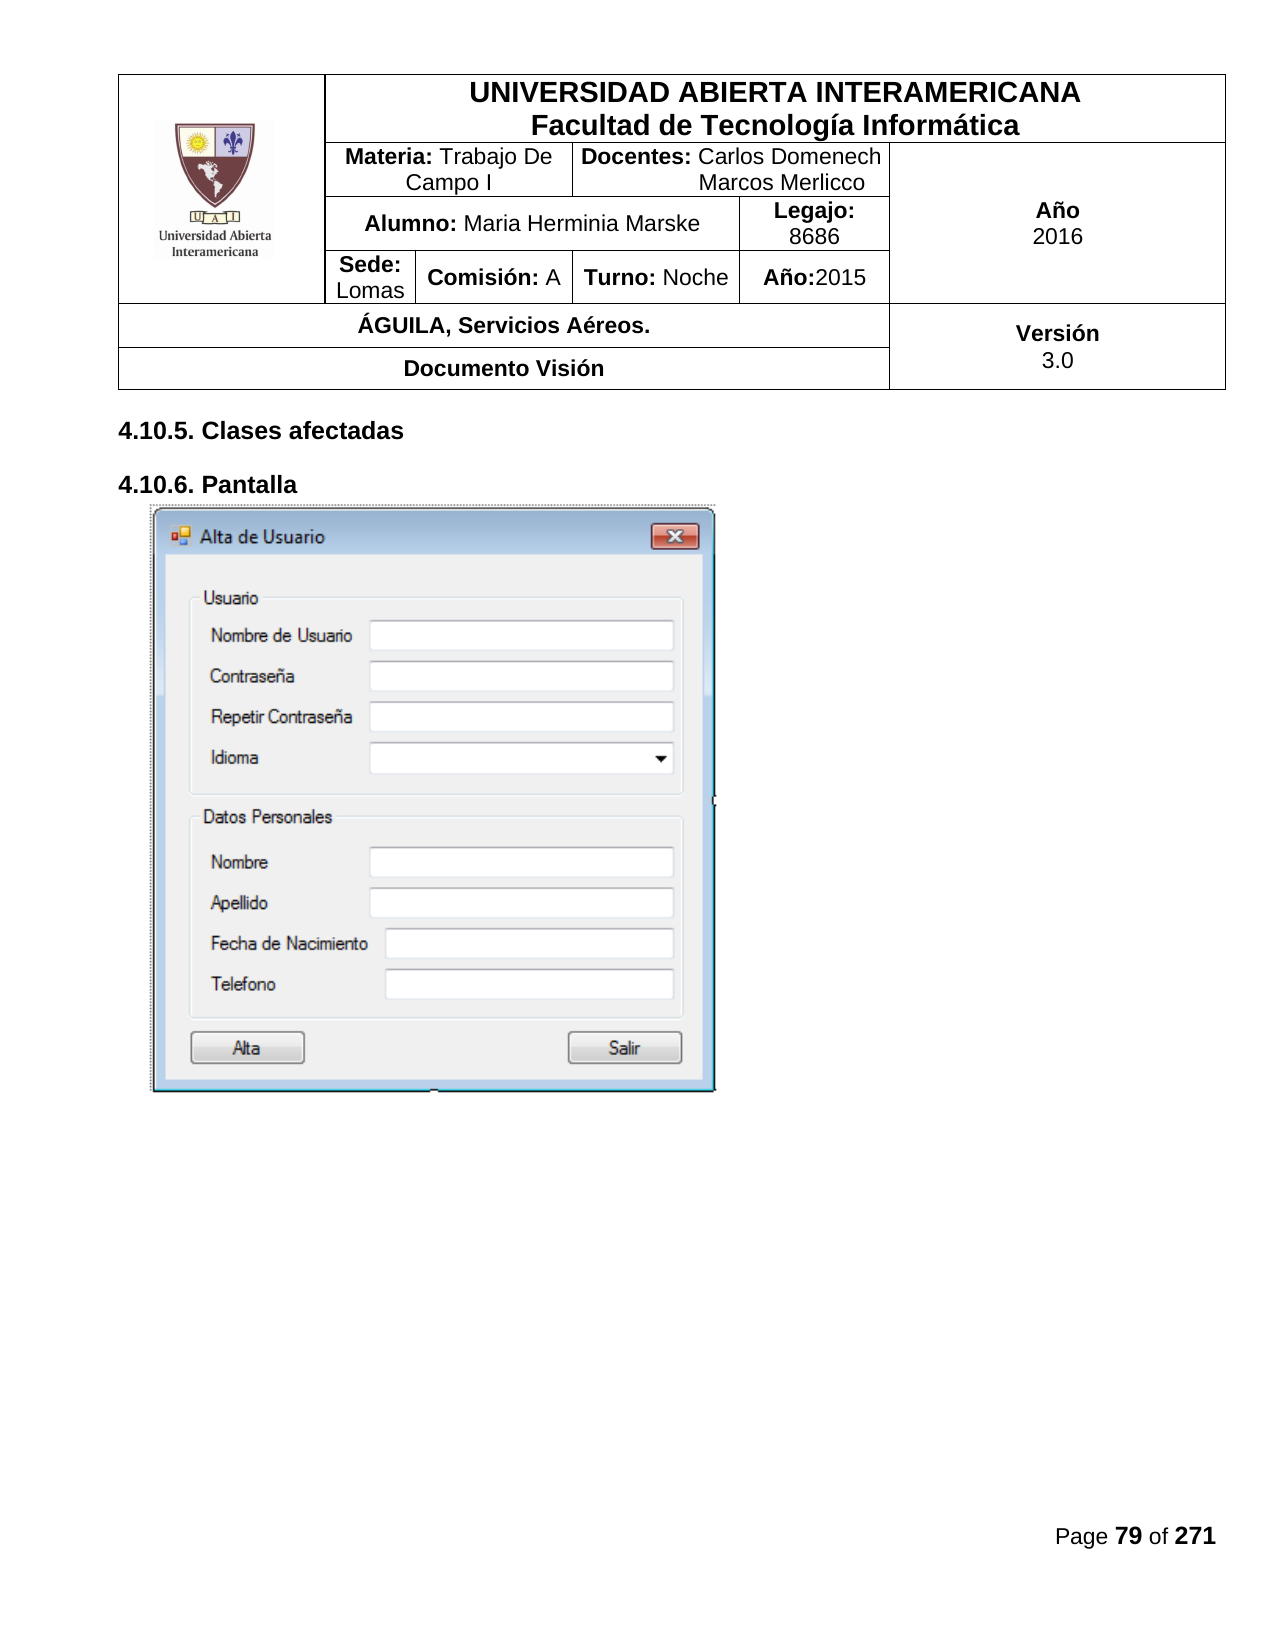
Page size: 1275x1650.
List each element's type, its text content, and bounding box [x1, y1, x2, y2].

subtitle 4.10.6. Pantalla [118, 470, 1216, 499]
picture [154, 119, 275, 259]
subtitle 4.10.5. Clases afectadas [118, 416, 1216, 445]
picture [147, 503, 717, 1094]
